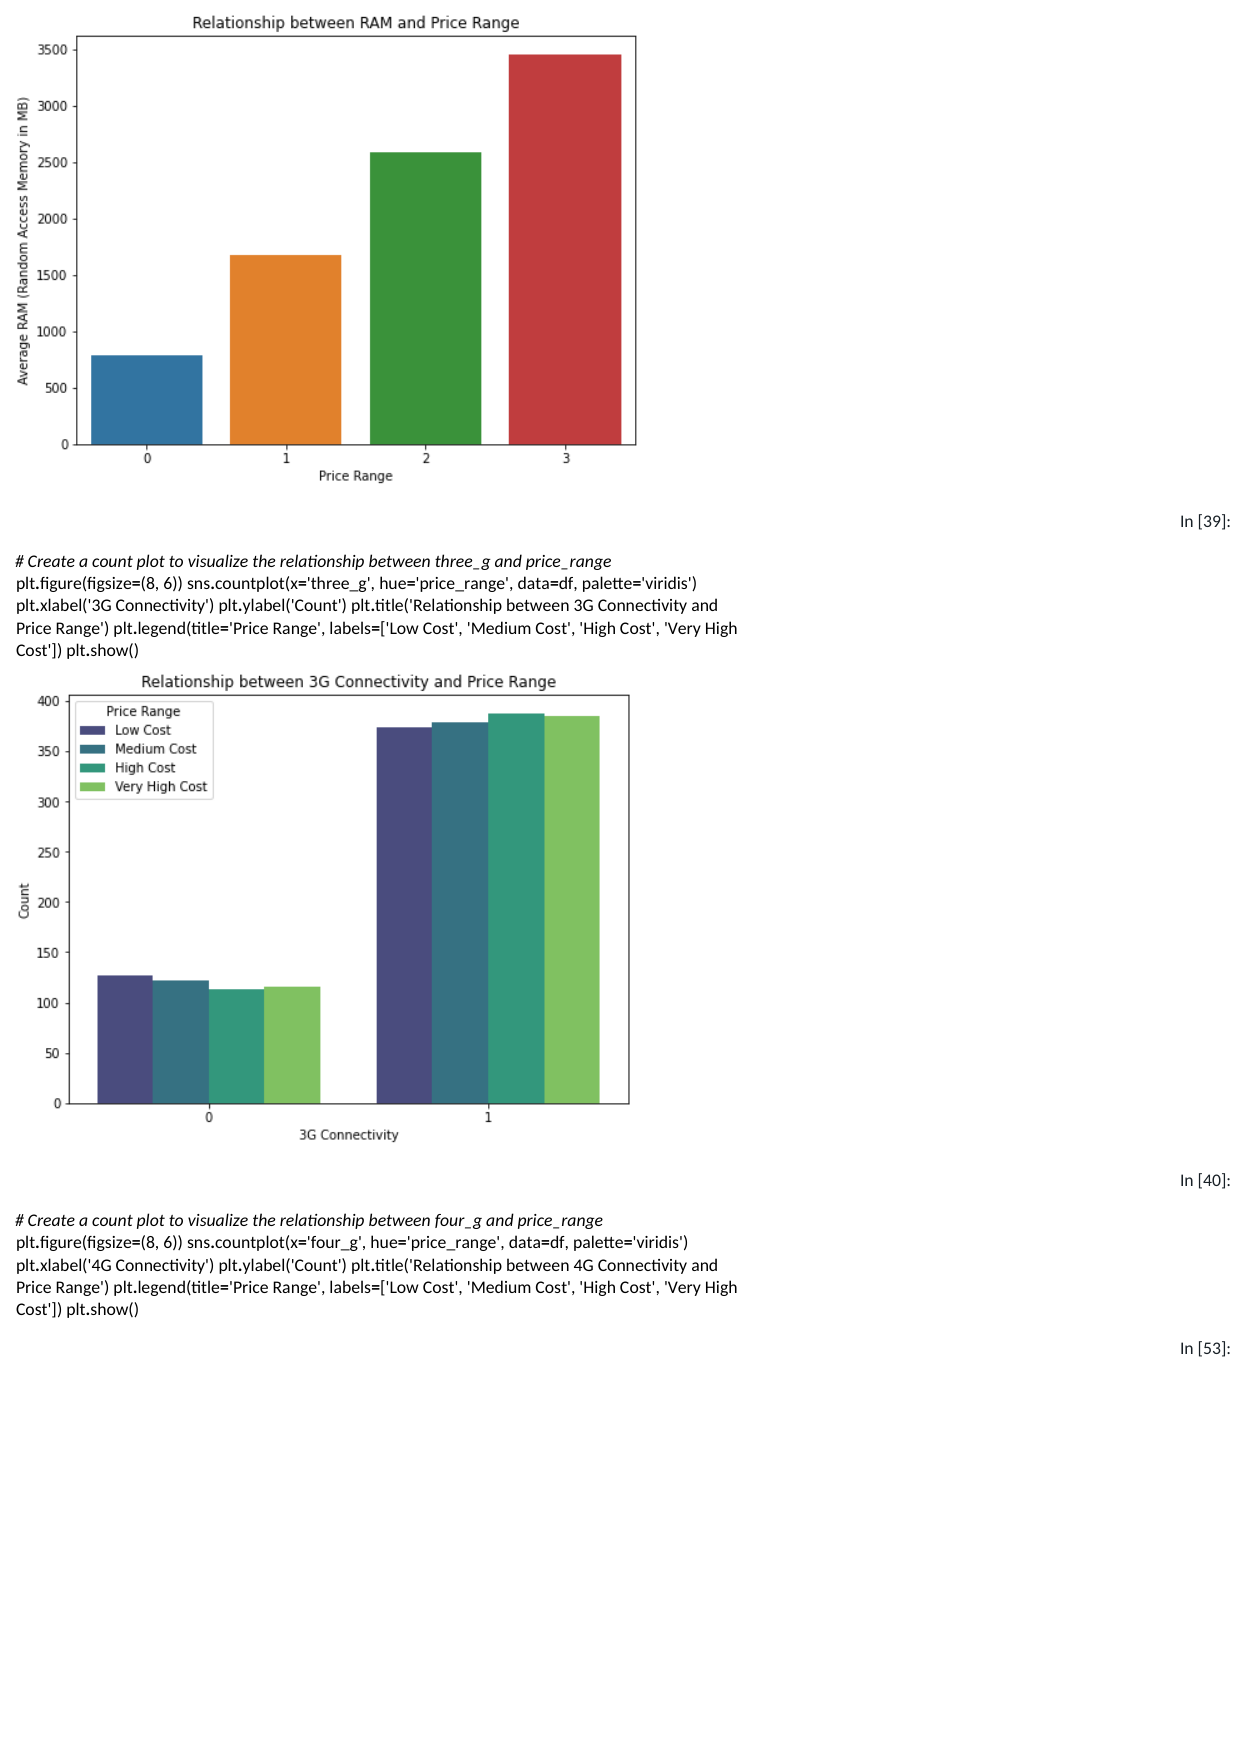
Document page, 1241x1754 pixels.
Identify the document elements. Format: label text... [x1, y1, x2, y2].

picture [10, 666, 636, 1151]
text In [39]: [10, 510, 1231, 531]
text # Create a count plot to visualize the relationship between three_g and price_range plt.figure(figsize=(8, 6)) sns.countplot(x='three_g', hue='price_range', data=df, palette='viridis') plt.xlabel('3G Connectivity') plt.ylabel('Count') plt.title('Relationship between 3G Connectivity and Price Range') plt.legend(title='Price Range', labels=['Low Cost', 'Medium Cost', 'High Cost', 'Very High Cost']) plt.show() [15, 550, 749, 661]
text In [40]: [10, 1169, 1231, 1191]
picture [10, 7, 644, 492]
text In [53]: [10, 1337, 1231, 1359]
text # Create a count plot to visualize the relationship between four_g and price_range plt.figure(figsize=(8, 6)) sns.countplot(x='four_g', hue='price_range', data=df, palette='viridis') plt.xlabel('4G Connectivity') plt.ylabel('Count') plt.title('Relationship between 4G Connectivity and Price Range') plt.legend(title='Price Range', labels=['Low Cost', 'Medium Cost', 'High Cost', 'Very High Cost']) plt.show() [15, 1209, 749, 1320]
